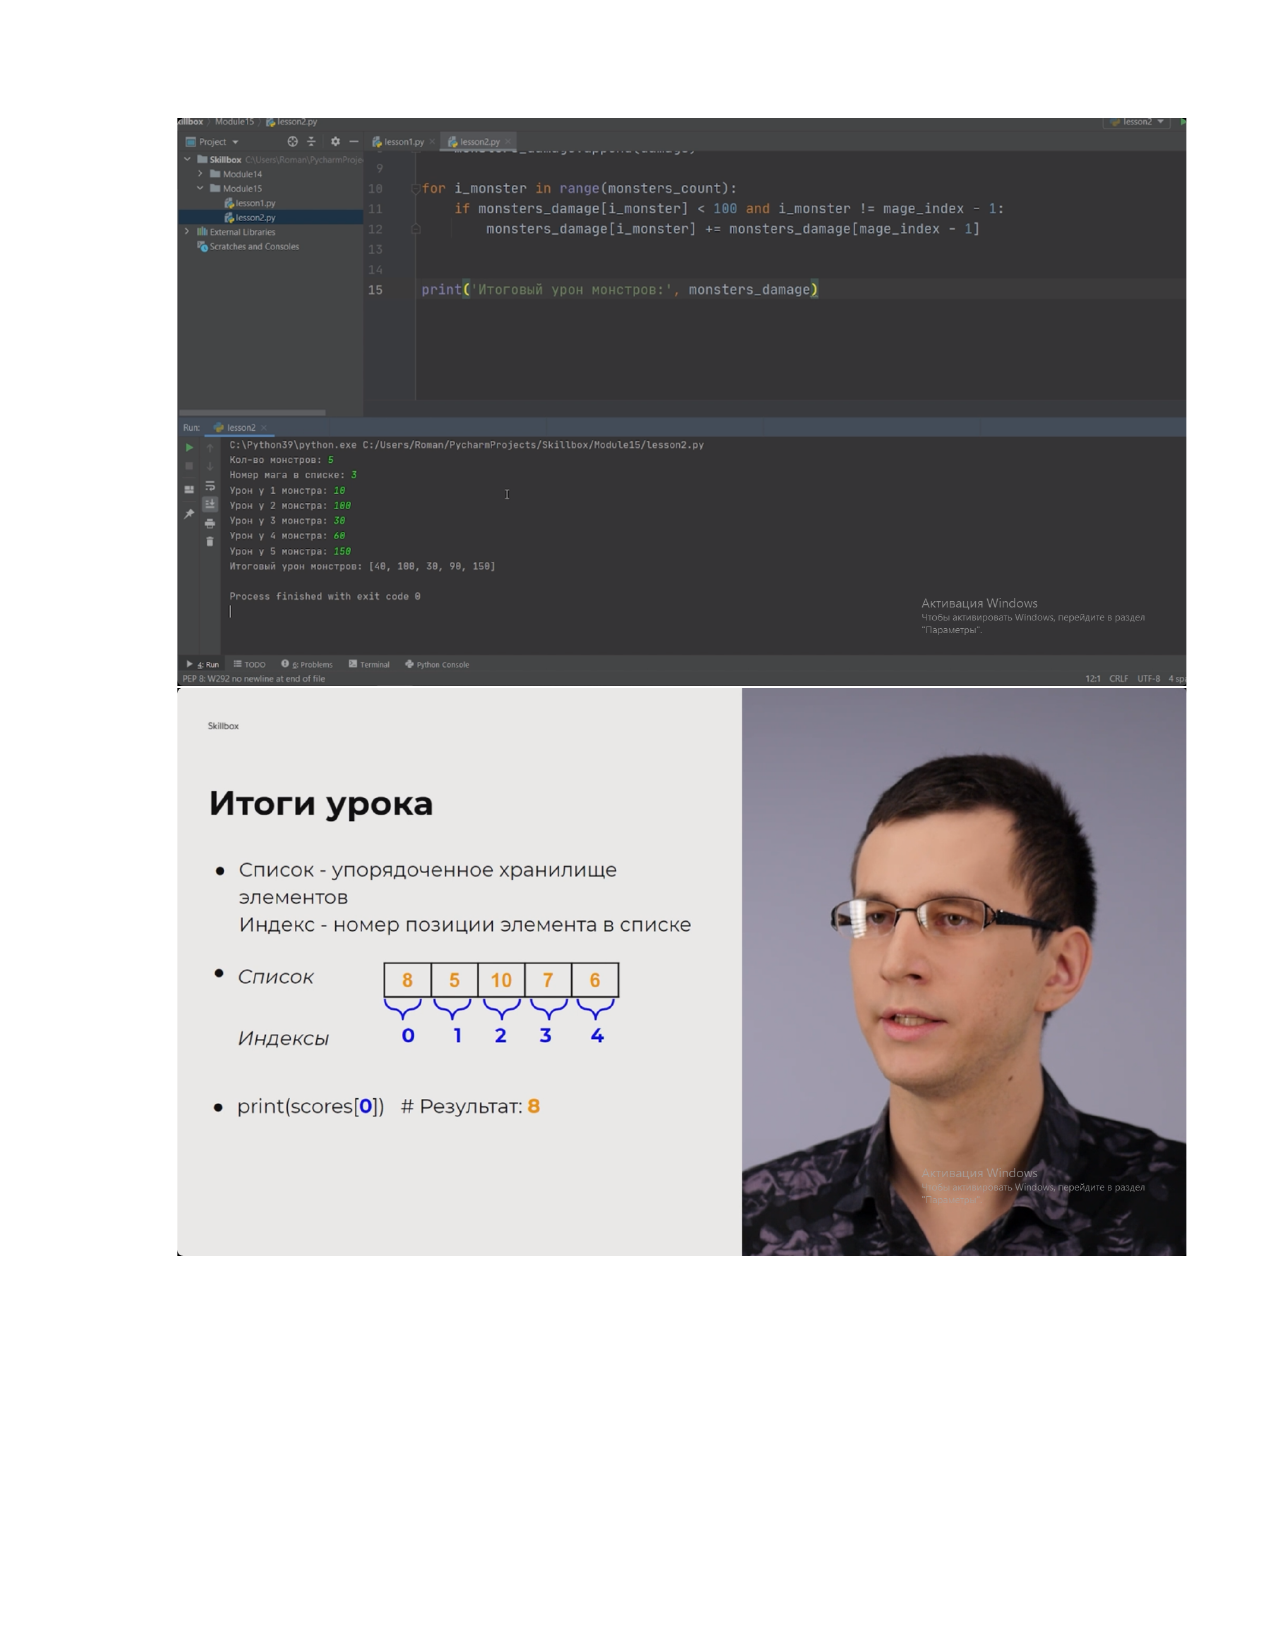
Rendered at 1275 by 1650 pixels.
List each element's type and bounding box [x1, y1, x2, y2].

picture [177, 688, 1187, 1256]
picture [177, 118, 1187, 686]
